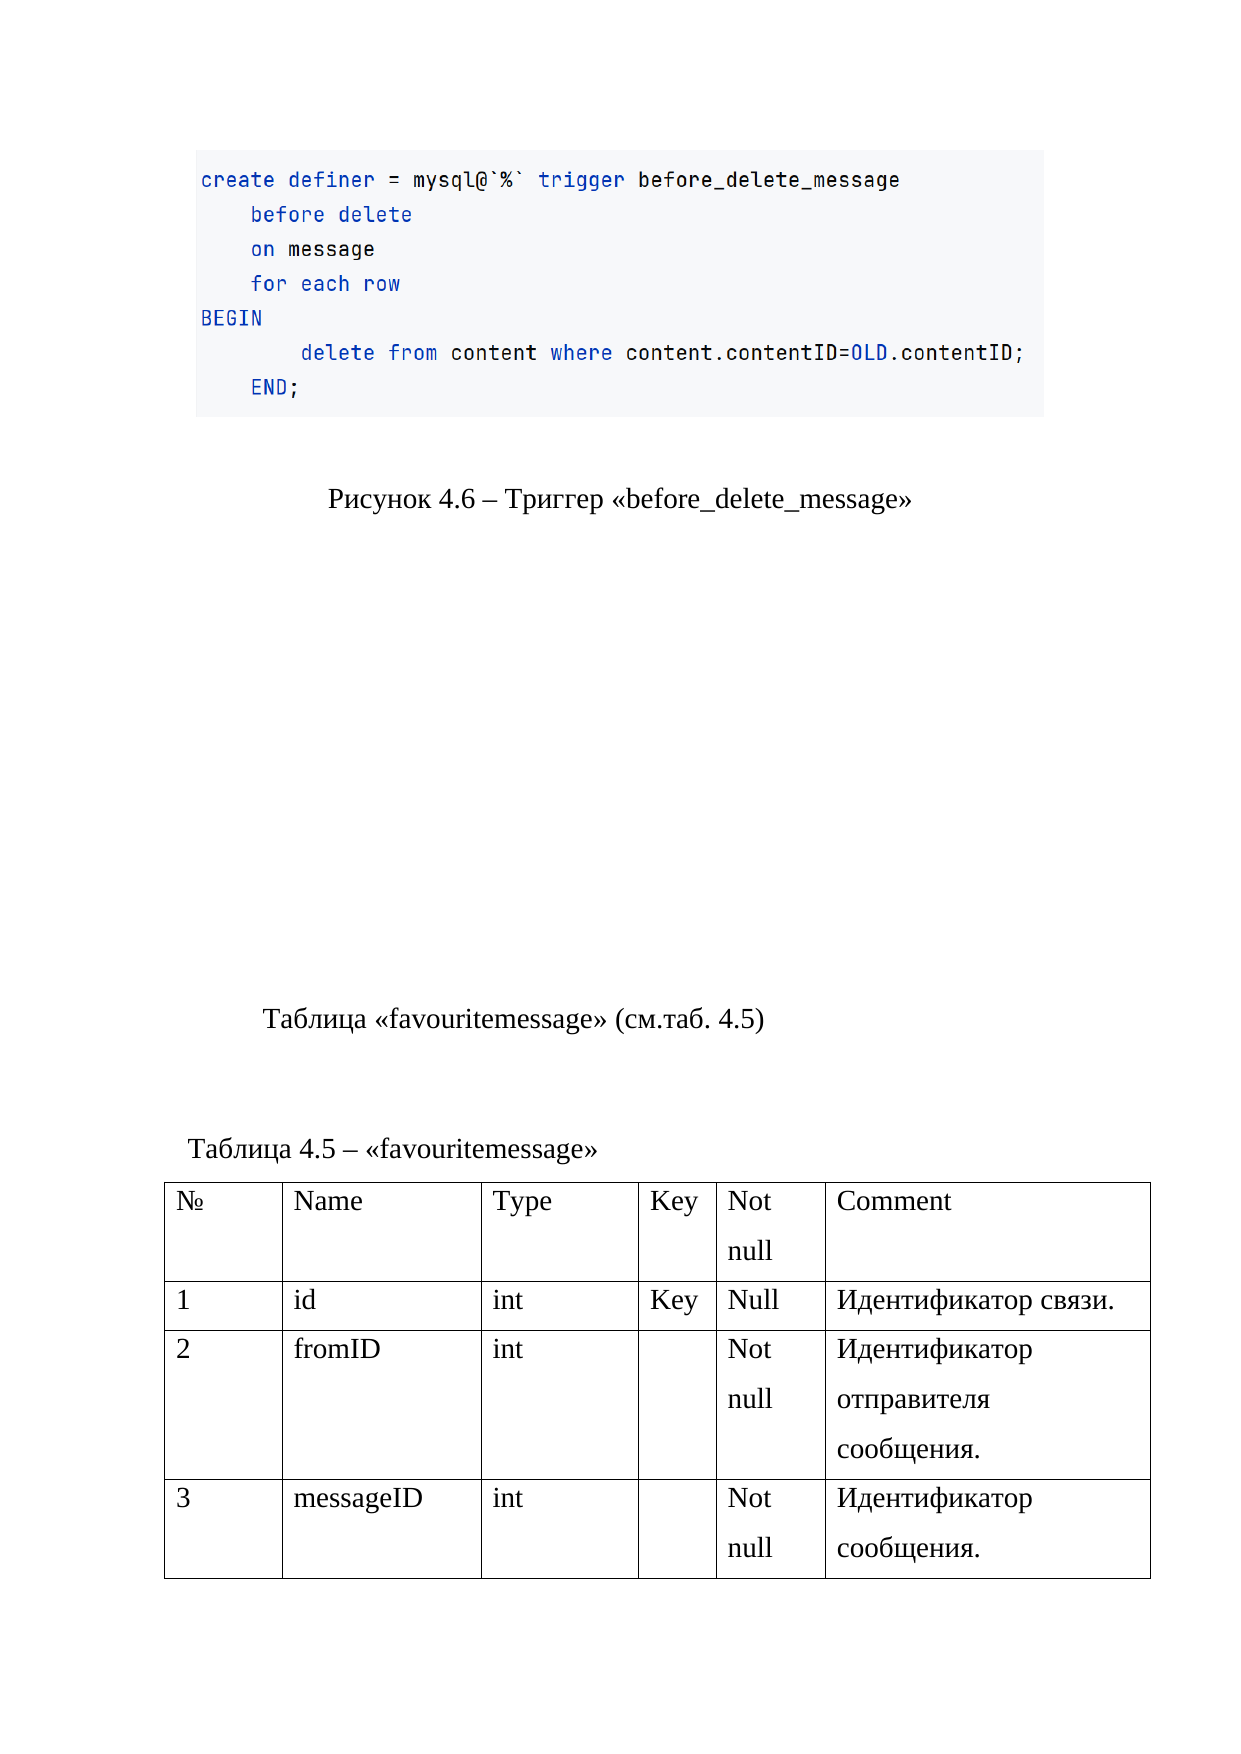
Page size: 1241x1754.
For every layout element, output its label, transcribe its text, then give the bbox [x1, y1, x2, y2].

table_header Key [639, 1183, 716, 1281]
text Рисунок 4.6 – Триггер «before_delete_message» [187, 481, 1053, 515]
text Таблица 4.5 – «favouritemessage» [187, 1131, 1053, 1165]
table_cell 1 [165, 1282, 282, 1330]
table_cell fromID [283, 1331, 481, 1479]
table_cell [639, 1331, 716, 1479]
table_header Type [482, 1183, 638, 1281]
table_cell id [283, 1282, 481, 1330]
table_cell [639, 1480, 716, 1578]
table_cell Идентификатор отправителя сообщения. [826, 1331, 1150, 1479]
table_cell int [482, 1282, 638, 1330]
table_header Name [283, 1183, 481, 1281]
table_cell messageID [283, 1480, 481, 1578]
table_cell Идентификатор связи. [826, 1282, 1150, 1330]
table_cell Key [639, 1282, 716, 1330]
picture [196, 150, 1044, 417]
table_cell 2 [165, 1331, 282, 1479]
table_cell int [482, 1480, 638, 1578]
table_cell 3 [165, 1480, 282, 1578]
table_cell int [482, 1331, 638, 1479]
table_cell Not null [717, 1331, 825, 1479]
table_cell Not null [717, 1480, 825, 1578]
table_header Not null [717, 1183, 825, 1281]
table_cell Идентификатор сообщения. [826, 1480, 1150, 1578]
table_header № [165, 1183, 282, 1281]
table_header Comment [826, 1183, 1150, 1281]
text Таблица «favouritemessage» (см.таб. 4.5) [262, 1002, 1053, 1035]
table_cell Null [717, 1282, 825, 1330]
